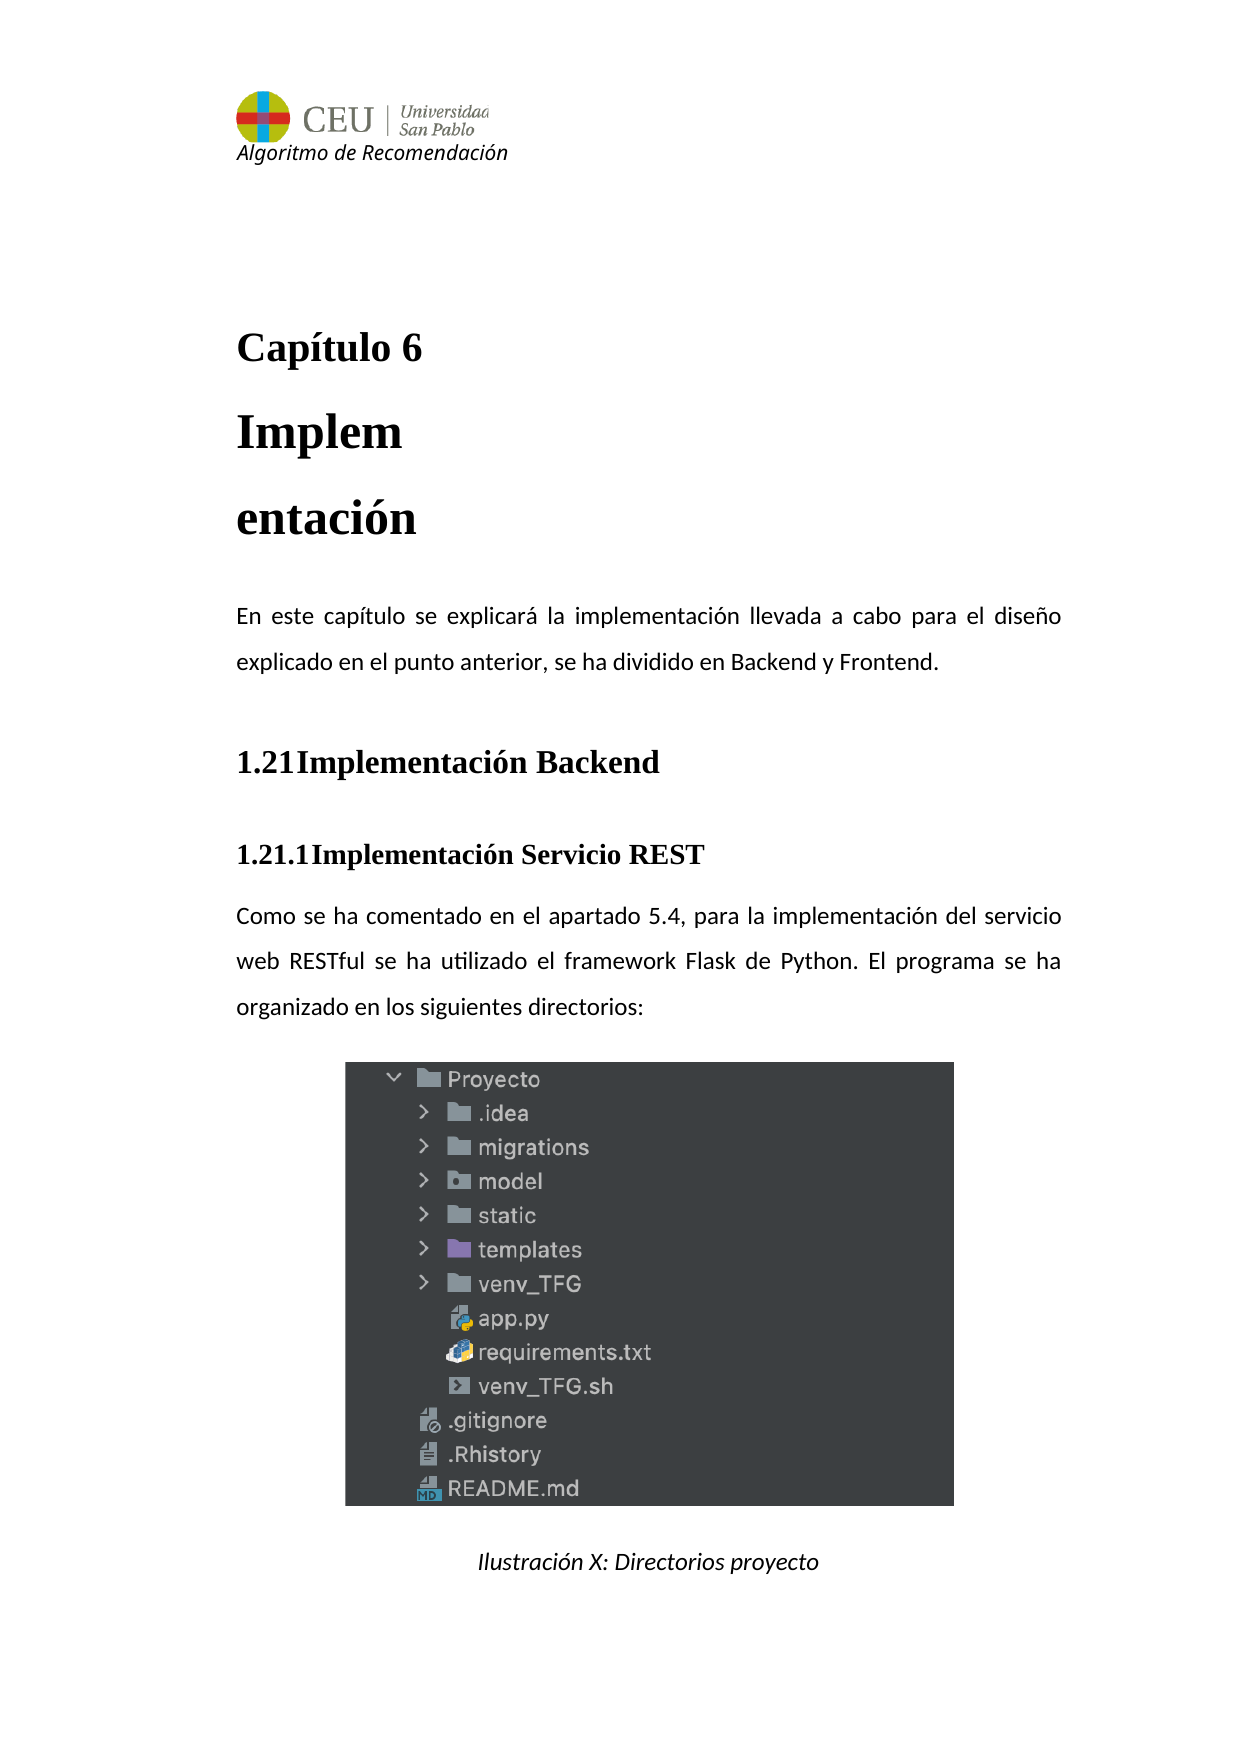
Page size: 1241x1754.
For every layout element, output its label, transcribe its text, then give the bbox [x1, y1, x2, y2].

text En este capítulo se explicará la implementación llevada a cabo para el diseño explicado en el punto anterior, se ha dividido en Backend y Frontend. [236, 290, 1063, 677]
subtitle Implementación Backend [236, 742, 1063, 780]
subtitle Implementación [236, 315, 423, 545]
picture [235, 89, 489, 143]
text Como se ha comentado en el apartado 5.4, para la implementación del servicio web RESTful se ha utilizado el framework Flask de Python. El programa se ha organizado en los siguientes directorios: [236, 900, 1063, 1022]
subtitle Implementación Servicio REST [236, 837, 1063, 871]
picture [345, 1062, 954, 1506]
text Ilustración X: Directorios proyecto [236, 1546, 1063, 1576]
